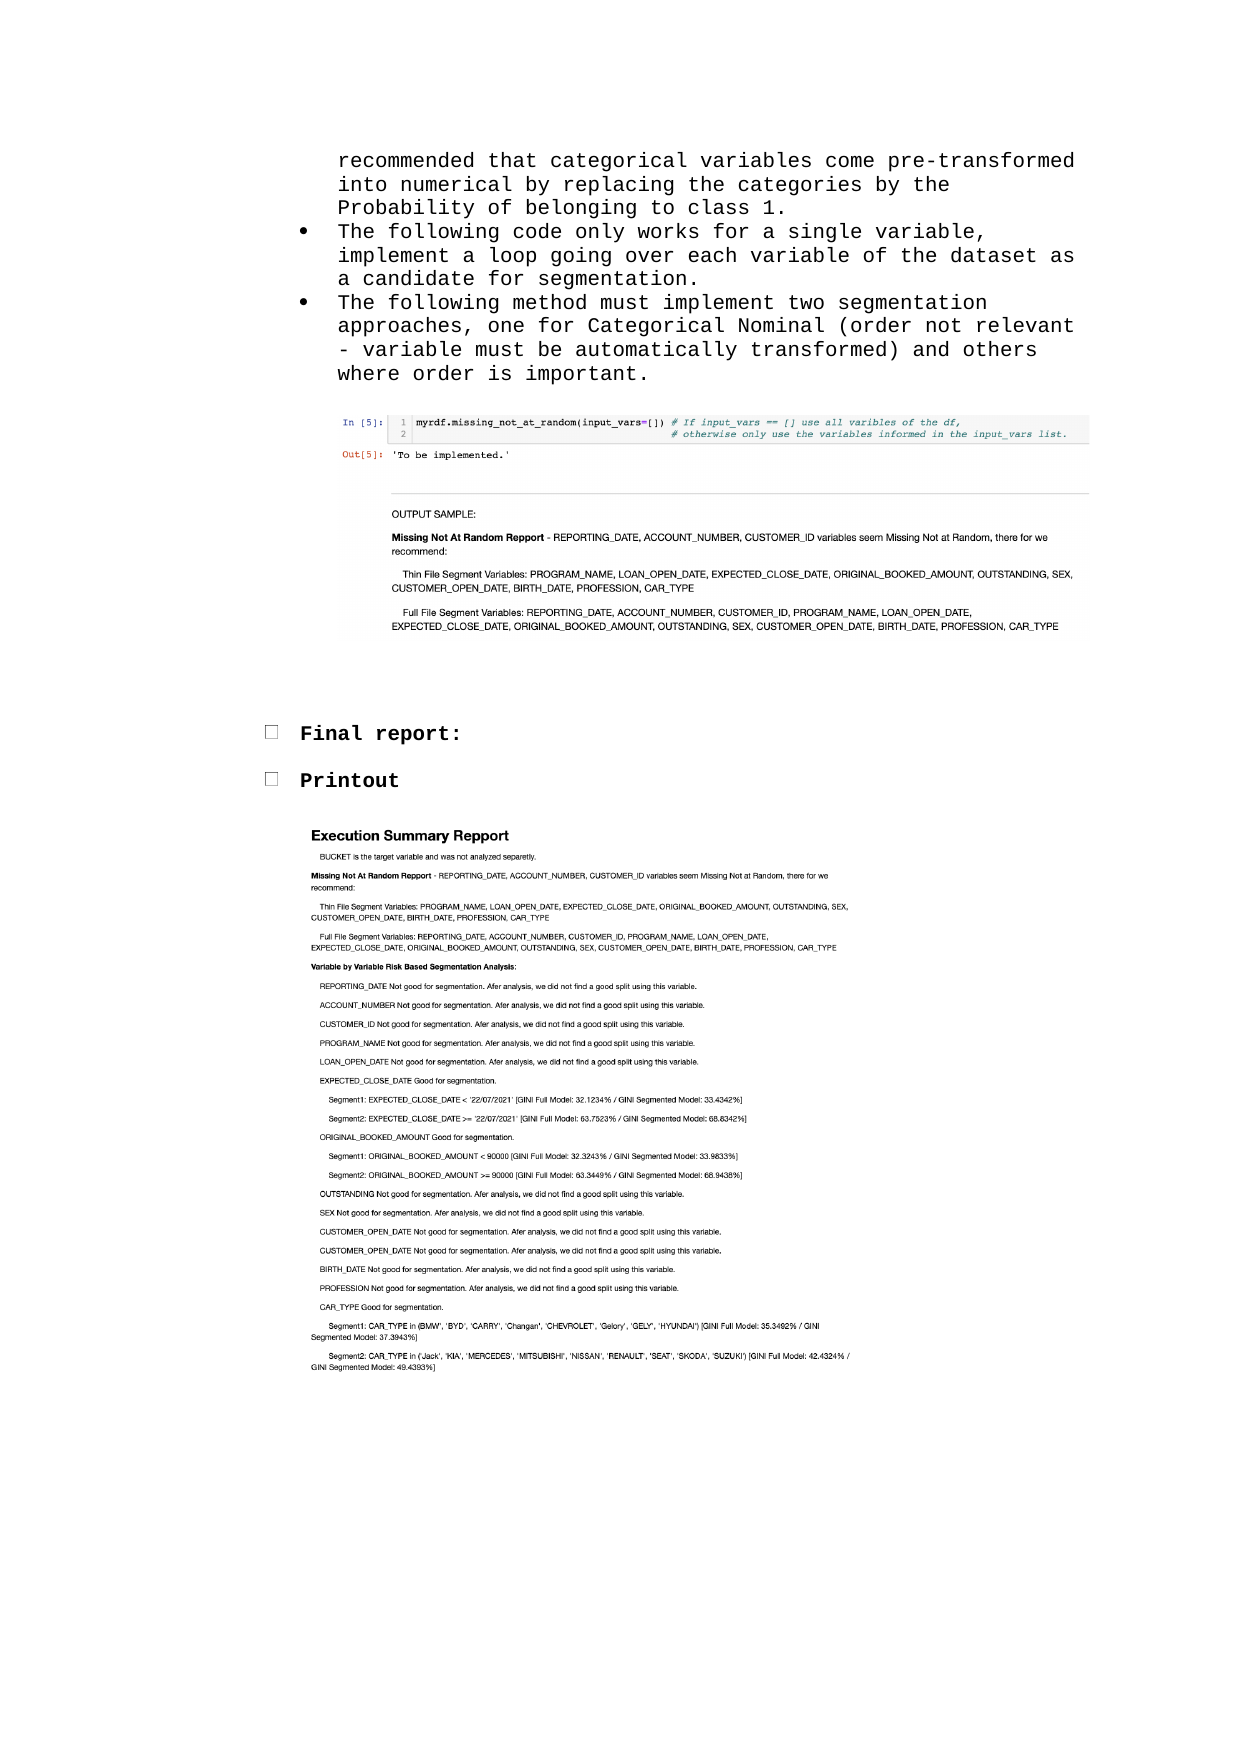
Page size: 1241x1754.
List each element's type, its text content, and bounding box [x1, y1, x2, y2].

picture [263, 723, 279, 741]
list The following code only works for a single variable, implement a loop going over each variable of the dataset as a candidate for segmentation. [300, 221, 1090, 292]
list The following method must implement two segmentation approaches, one for Categorical Nominal (order not relevant - variable must be automatically transformed) and others where order is important. [300, 292, 1090, 386]
picture [262, 817, 867, 1374]
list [300, 150, 1090, 221]
list Final report: [262, 723, 1090, 746]
picture [337, 415, 1090, 641]
list Printout [262, 770, 1090, 794]
picture [263, 770, 279, 788]
